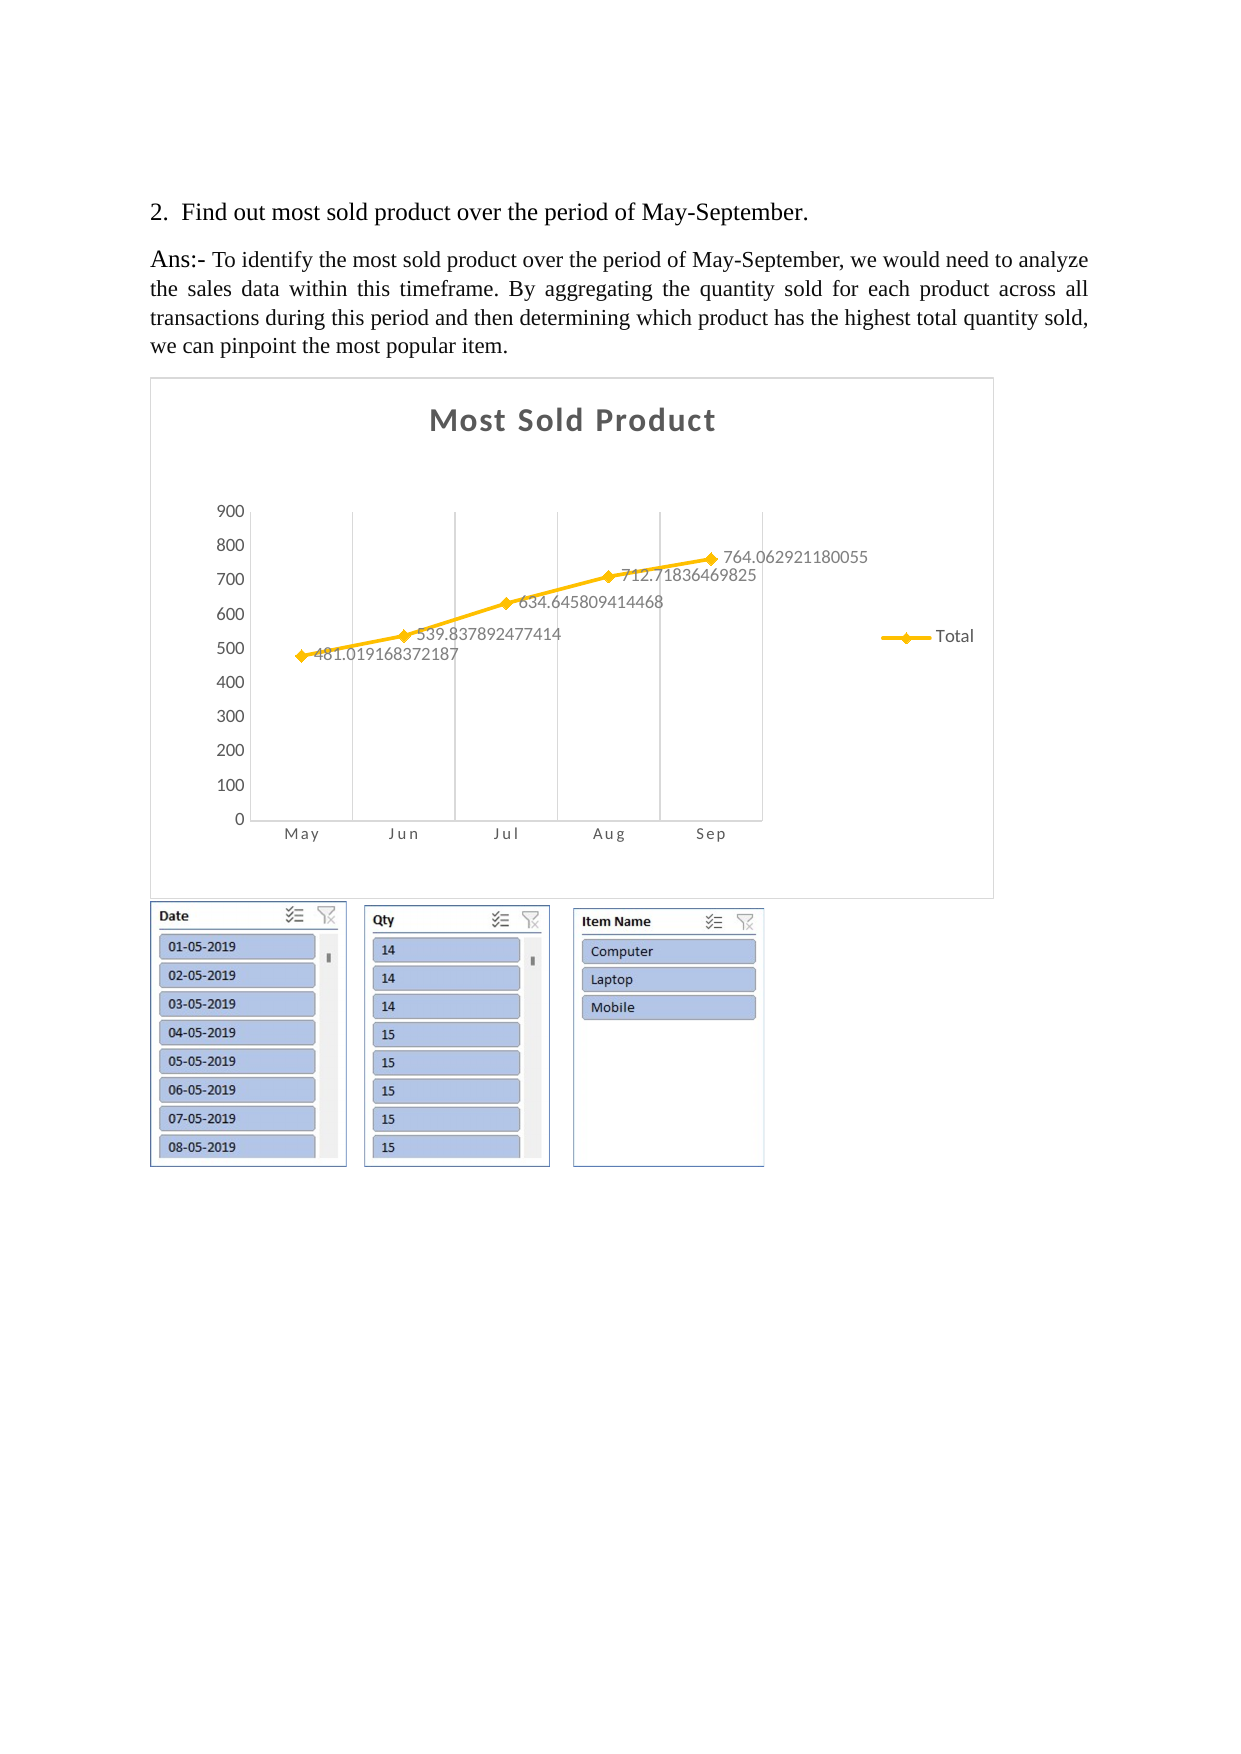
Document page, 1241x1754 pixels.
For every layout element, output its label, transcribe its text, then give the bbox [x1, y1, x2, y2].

text Ans:- To identify the most sold product over the period of May-September, we would need to analyze the sales data within this timeframe. By aggregating the quantity sold for each product across all transactions during this period and then determining which product has the highest total quantity sold, we can pinpoint the most popular item. [150, 244, 1090, 275]
picture [150, 901, 347, 1167]
text 2. Find out most sold product over the period of May-September. [150, 197, 1090, 226]
text Ans:- To identify the most sold product over the period of May-September, we would need to analyze the sales data within this timeframe. By aggregating the quantity sold for each product across all transactions during this period and then determining which product has the highest total quantity sold, we can pinpoint the most popular item. [150, 330, 1090, 359]
picture [573, 908, 765, 1167]
picture [364, 905, 550, 1167]
